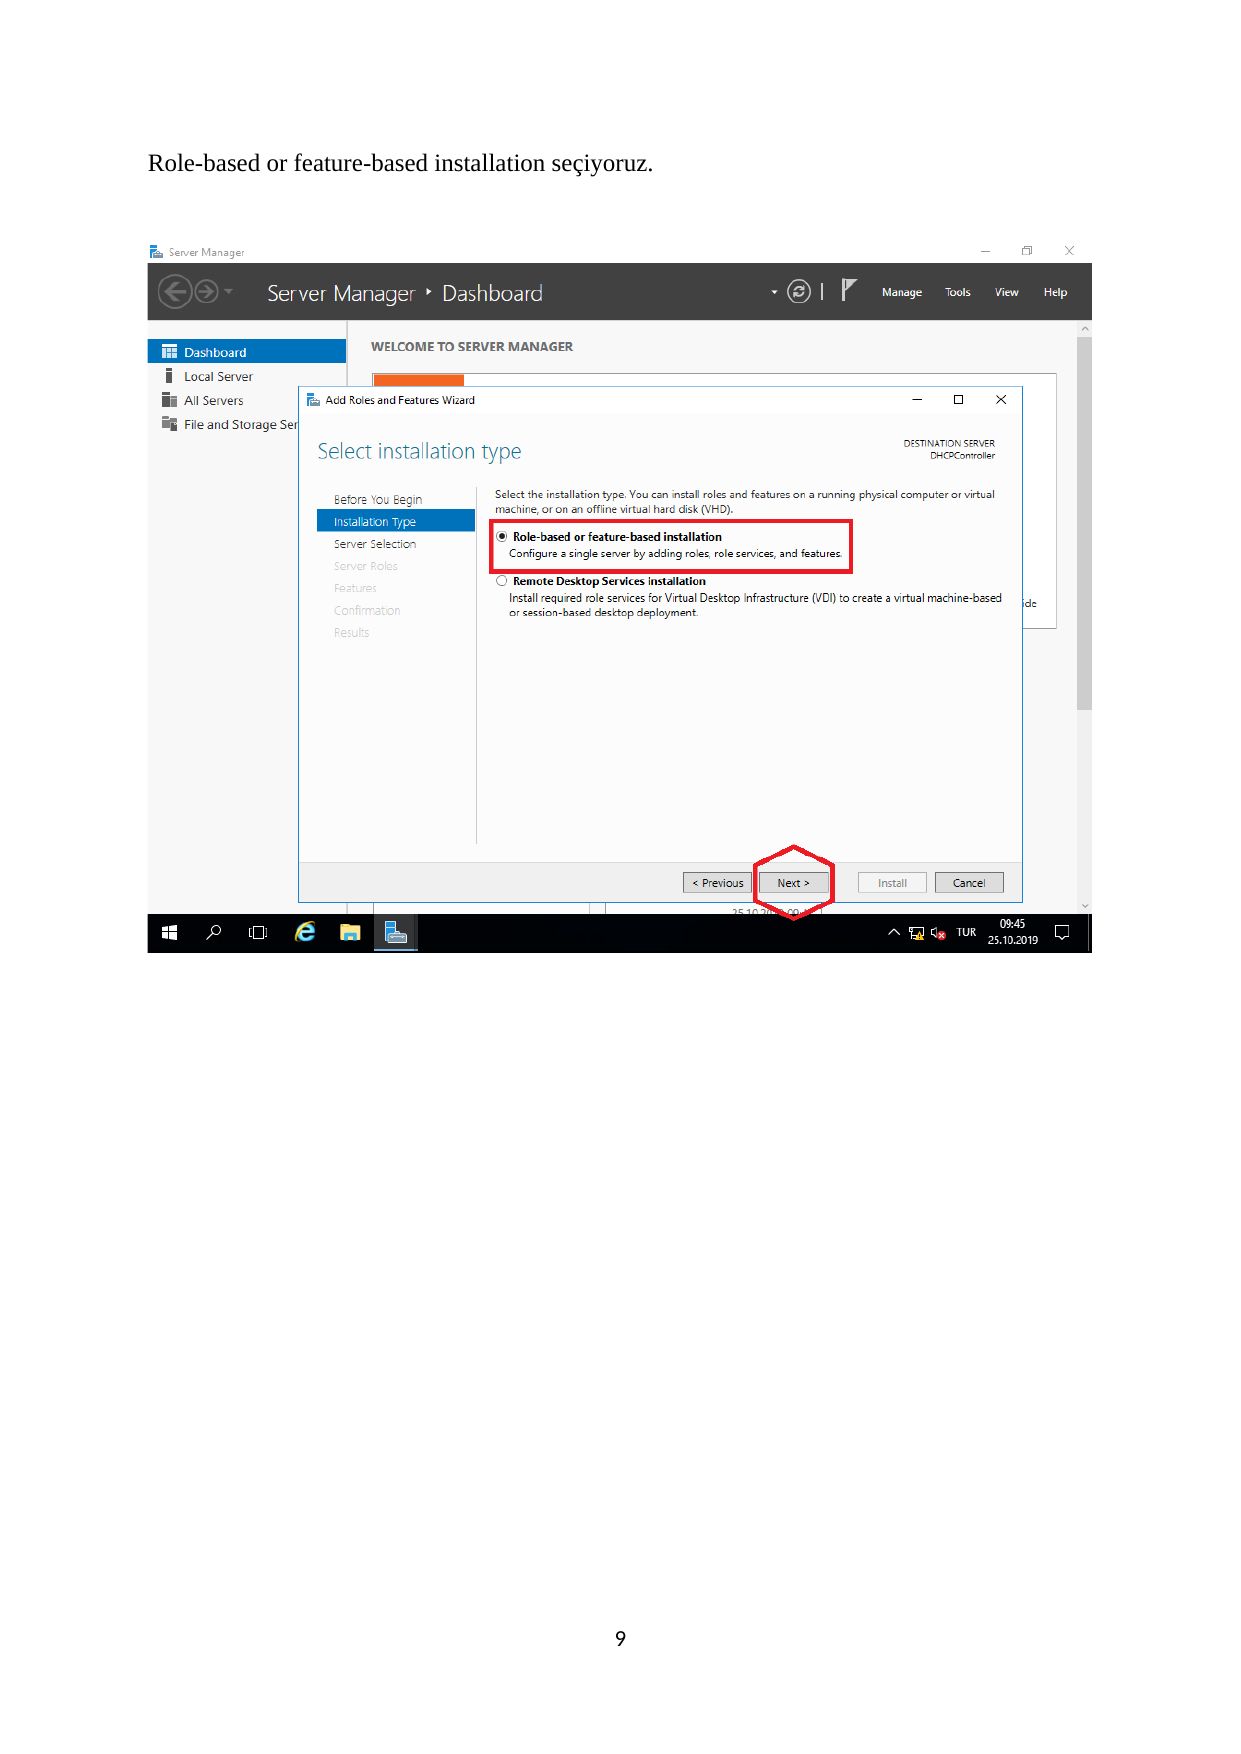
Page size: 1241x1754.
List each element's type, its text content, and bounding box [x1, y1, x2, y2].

text Role-based or feature-based installation seçiyoruz. [148, 148, 1093, 176]
picture [147, 243, 1092, 953]
